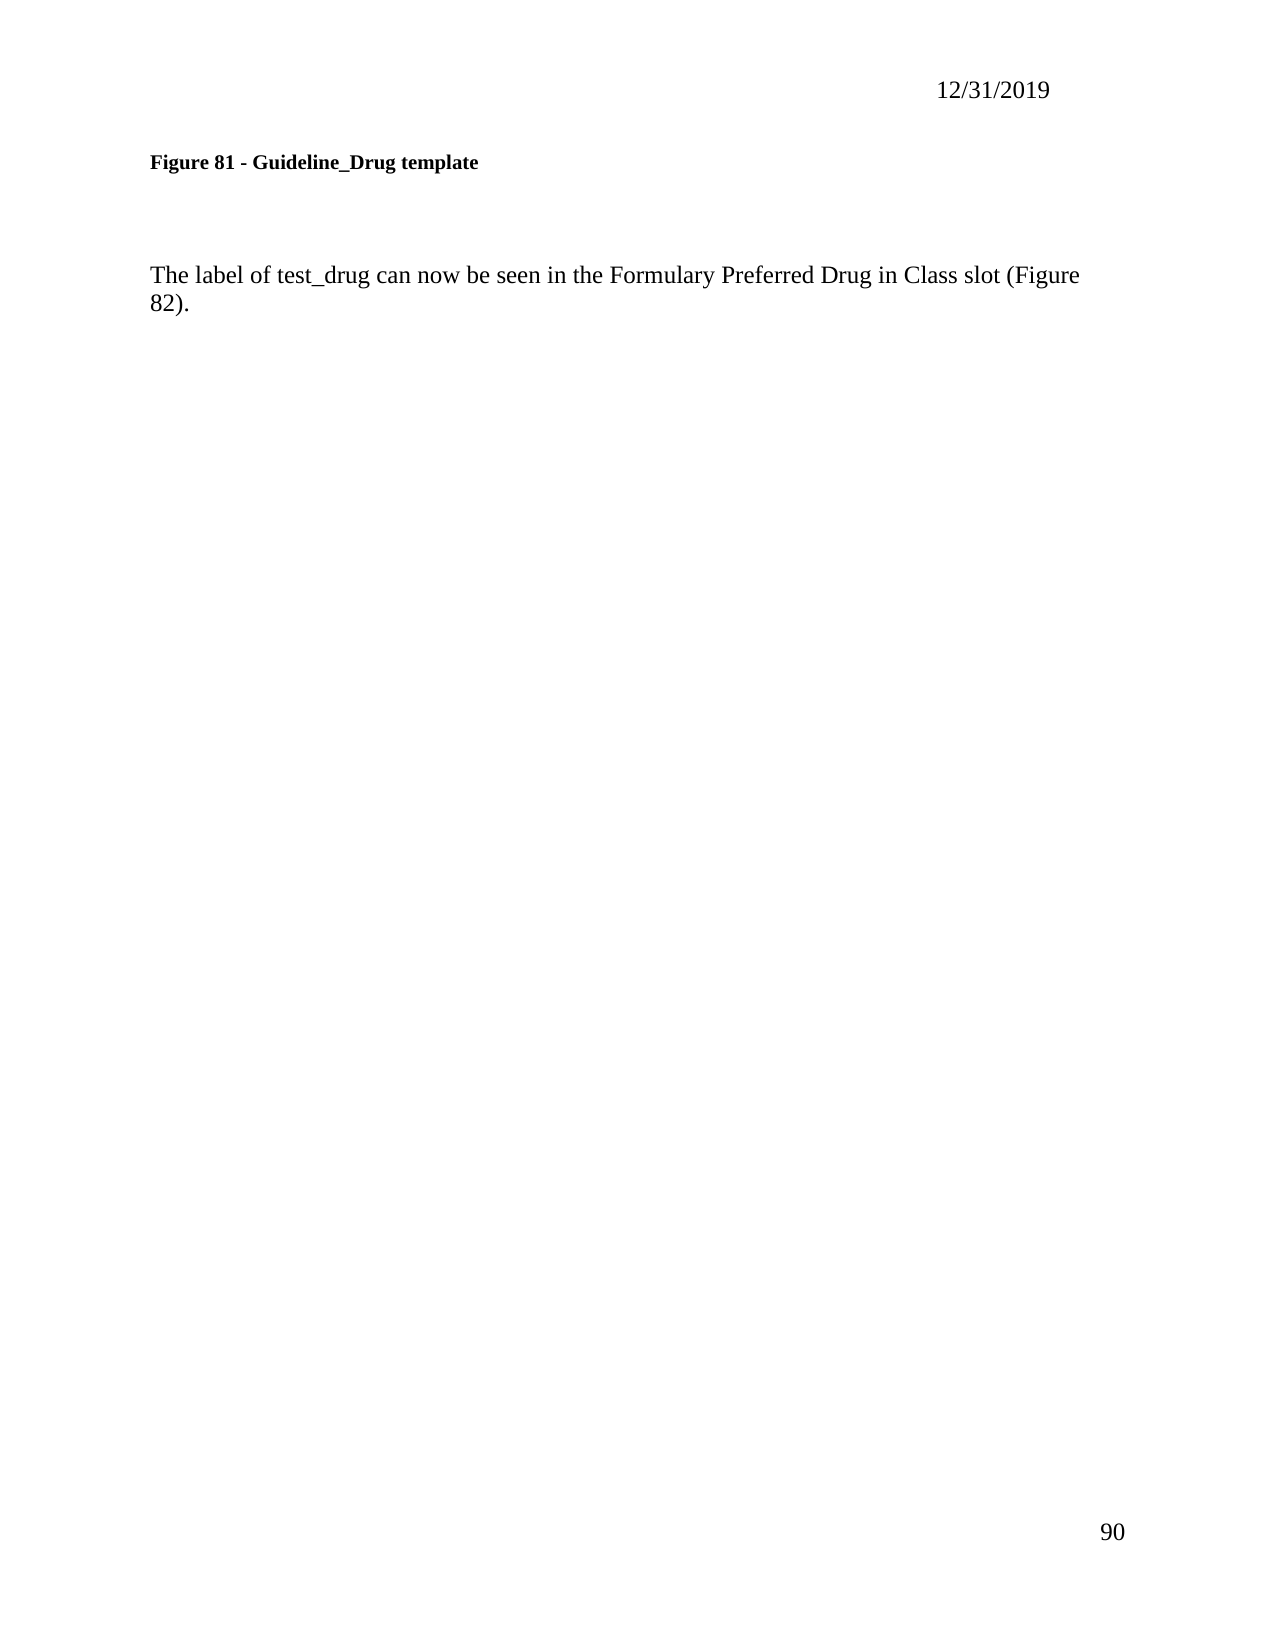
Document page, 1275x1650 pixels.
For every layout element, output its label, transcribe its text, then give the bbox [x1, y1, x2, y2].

text Figure 81 - Guideline_Drug template [150, 150, 1125, 174]
text The label of test_drug can now be seen in the Formulary Preferred Drug in Class slot (Figure 82). [150, 260, 1125, 317]
